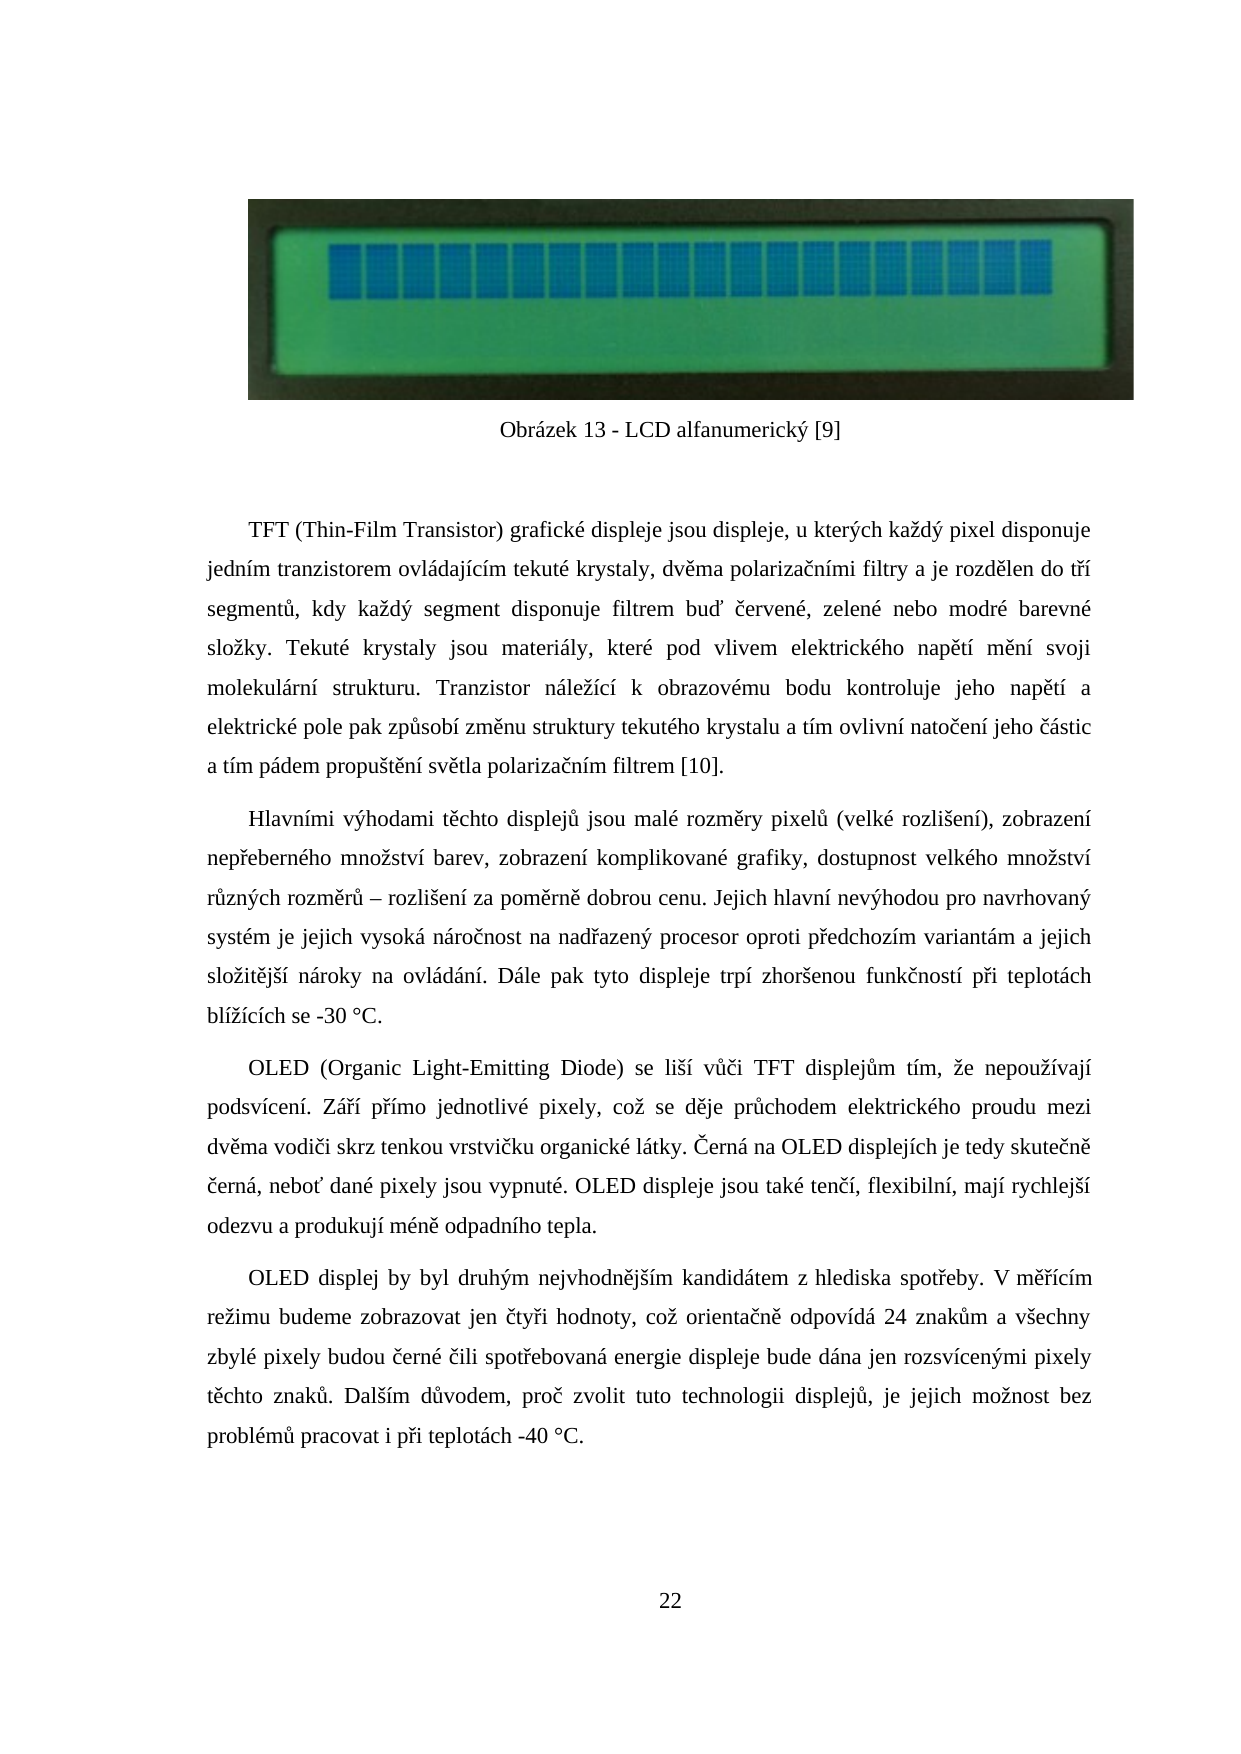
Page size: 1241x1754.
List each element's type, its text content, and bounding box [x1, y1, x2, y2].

picture [248, 199, 1134, 400]
text Obrázek 13 - LCD alfanumerický [9] [207, 417, 1092, 443]
text Hlavními výhodami těchto displejů jsou malé rozměry pixelů (velké rozlišení), zobrazení nepřeberného množství barev, zobrazení komplikované grafiky, dostupnost velkého množství různých rozměrů – rozlišení za poměrně dobrou cenu. Jejich hlavní nevýhodou pro navrhovaný systém je jejich vysoká náročnost na nadřazený procesor oproti předchozím variantám a jejich složitější nároky na ovládání. Dále pak tyto displeje trpí zhoršenou funkčností při teplotách blížících se -30 °C. [207, 804, 1092, 1028]
text OLED displej by byl druhým nejvhodnějším kandidátem z hlediska spotřeby. V měřícím režimu budeme zobrazovat jen čtyři hodnoty, což orientačně odpovídá 24 znakům a všechny zbylé pixely budou černé čili spotřebovaná energie displeje bude dána jen rozsvícenými pixely těchto znaků. Dalším důvodem, proč zvolit tuto technologii displejů, je jejich možnost bez problémů pracovat i při teplotách -40 °C. [207, 1264, 1092, 1448]
text TFT (Thin-Film Transistor) grafické displeje jsou displeje, u kterých každý pixel disponuje jedním tranzistorem ovládajícím tekuté krystaly, dvěma polarizačními filtry a je rozdělen do tří segmentů, kdy každý segment disponuje filtrem buď červené, zelené nebo modré barevné složky. Tekuté krystaly jsou materiály, které pod vlivem elektrického napětí mění svoji molekulární strukturu. Tranzistor náležící k obrazovému bodu kontroluje jeho napětí a elektrické pole pak způsobí změnu struktury tekutého krystalu a tím ovlivní natočení jeho částic a tím pádem propuštění světla polarizačním filtrem [10]. [207, 516, 1092, 779]
text OLED (Organic Light-Emitting Diode) se liší vůči TFT displejům tím, že nepoužívají podsvícení. Září přímo jednotlivé pixely, což se děje průchodem elektrického proudu mezi dvěma vodiči skrz tenkou vrstvičku organické látky. Černá na OLED displejích je tedy skutečně černá, neboť dané pixely jsou vypnuté. OLED displeje jsou také tenčí, flexibilní, mají rychlejší odezvu a produkují méně odpadního tepla. [207, 1054, 1092, 1238]
